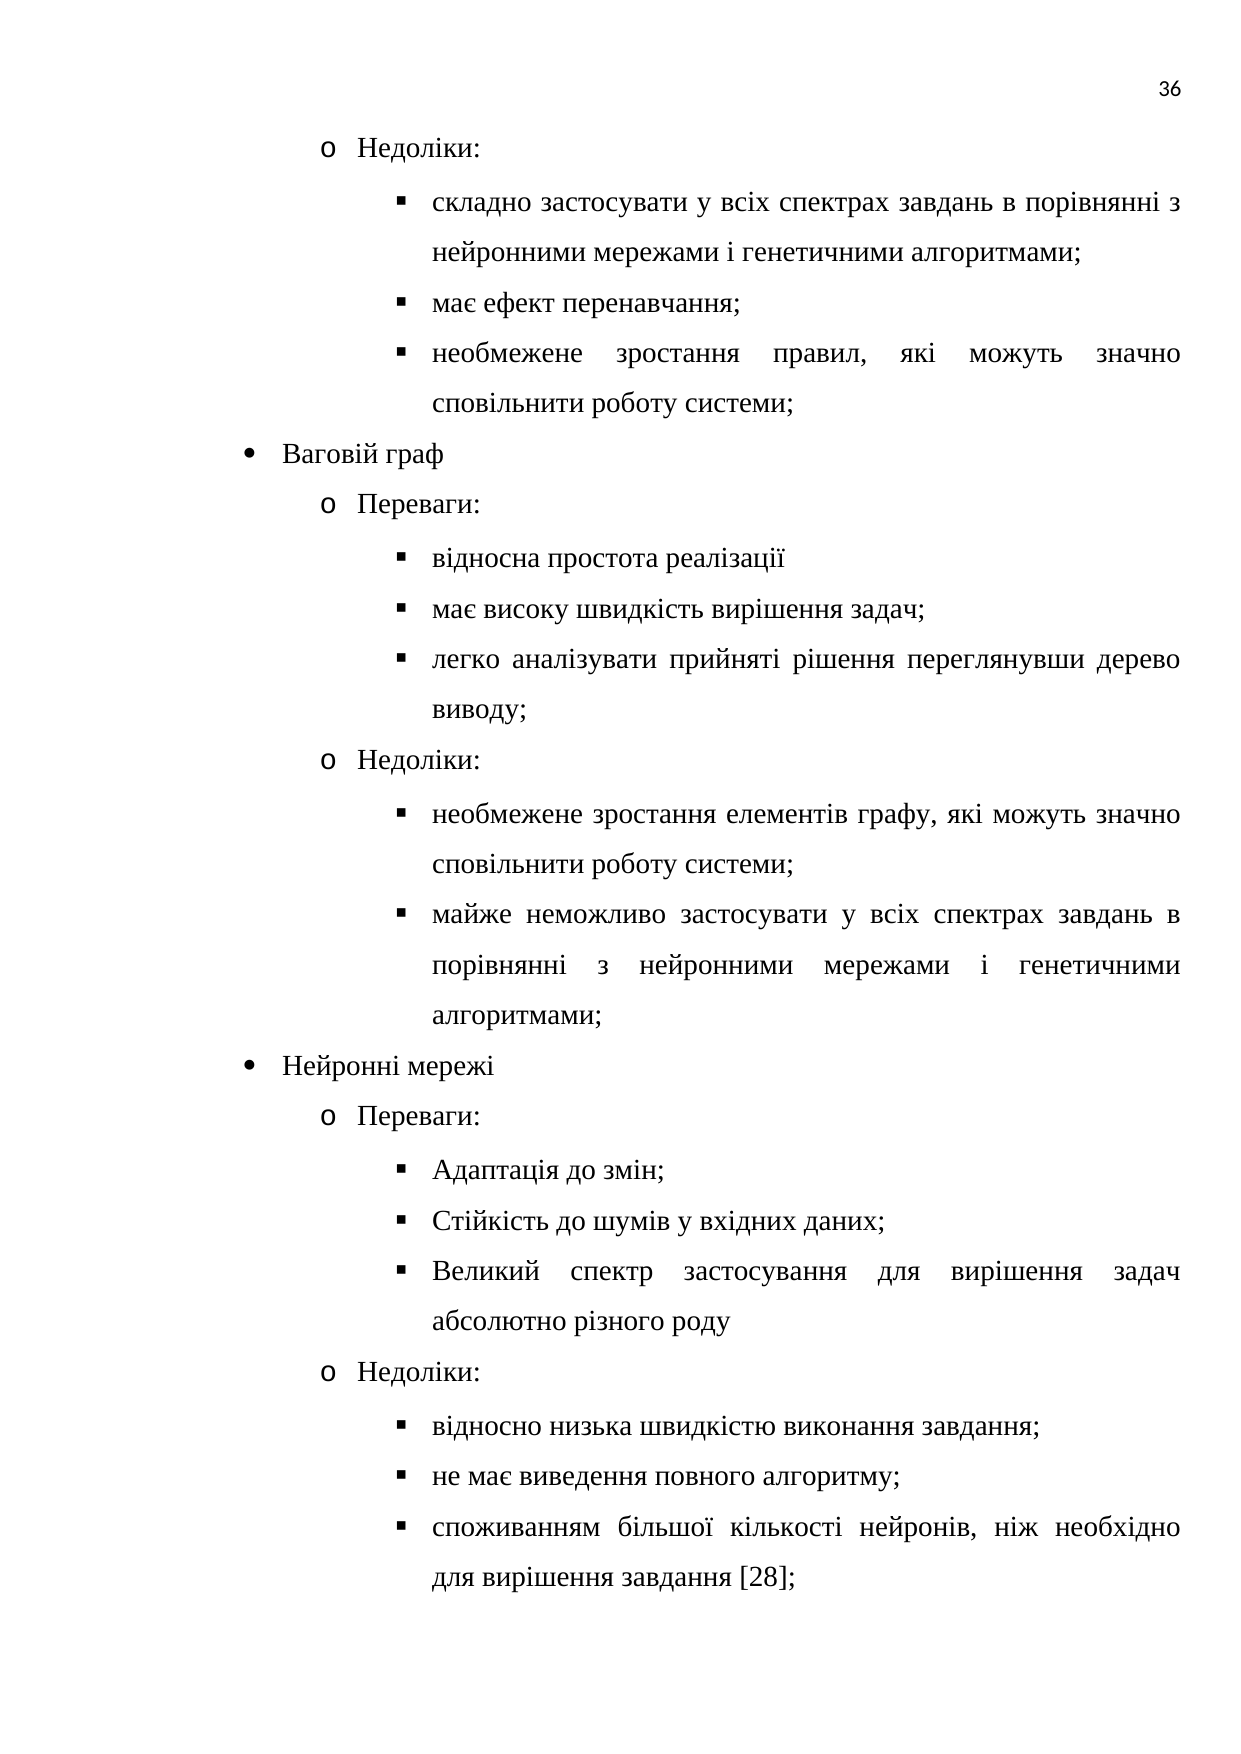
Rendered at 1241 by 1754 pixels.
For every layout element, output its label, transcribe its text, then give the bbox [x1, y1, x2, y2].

list має ефект перенавчання; [394, 285, 1181, 318]
list відносно низька швидкістю виконання завдання; [394, 1408, 1181, 1441]
list складно застосувати у всіх спектрах завдань в порівнянні з нейронними мережами і генетичними алгоритмами; [394, 184, 1181, 268]
list Адаптація до змін; [394, 1152, 1181, 1186]
list Переваги: [319, 1098, 1181, 1134]
list споживанням більшої кількості нейронів, ніж необхідно для вирішення завдання [28]; [394, 1509, 1181, 1593]
list Нейронні мережі [244, 1048, 1181, 1081]
list майже неможливо застосувати у всіх спектрах завдань в порівнянні з нейронними мережами і генетичними алгоритмами; [394, 897, 1181, 1031]
list відносна простота реалізації [394, 540, 1181, 574]
list Стійкість до шумів у вхідних даних; [394, 1203, 1181, 1236]
list Великий спектр застосування для вирішення задач абсолютно різного роду [394, 1253, 1181, 1337]
list легко аналізувати прийняті рішення переглянувши дерево виводу; [394, 641, 1181, 725]
list не має виведення повного алгоритму; [394, 1458, 1181, 1492]
list Недоліки: [319, 130, 1181, 166]
list Недоліки: [319, 742, 1181, 778]
list Ваговій граф [244, 436, 1181, 469]
list Переваги: [319, 486, 1181, 522]
list необмежене зростання елементів графу, які можуть значно сповільнити роботу системи; [394, 796, 1181, 880]
list Недоліки: [319, 1354, 1181, 1390]
list має високу швидкість вирішення задач; [394, 591, 1181, 624]
list необмежене зростання правил, які можуть значно сповільнити роботу системи; [394, 335, 1181, 419]
